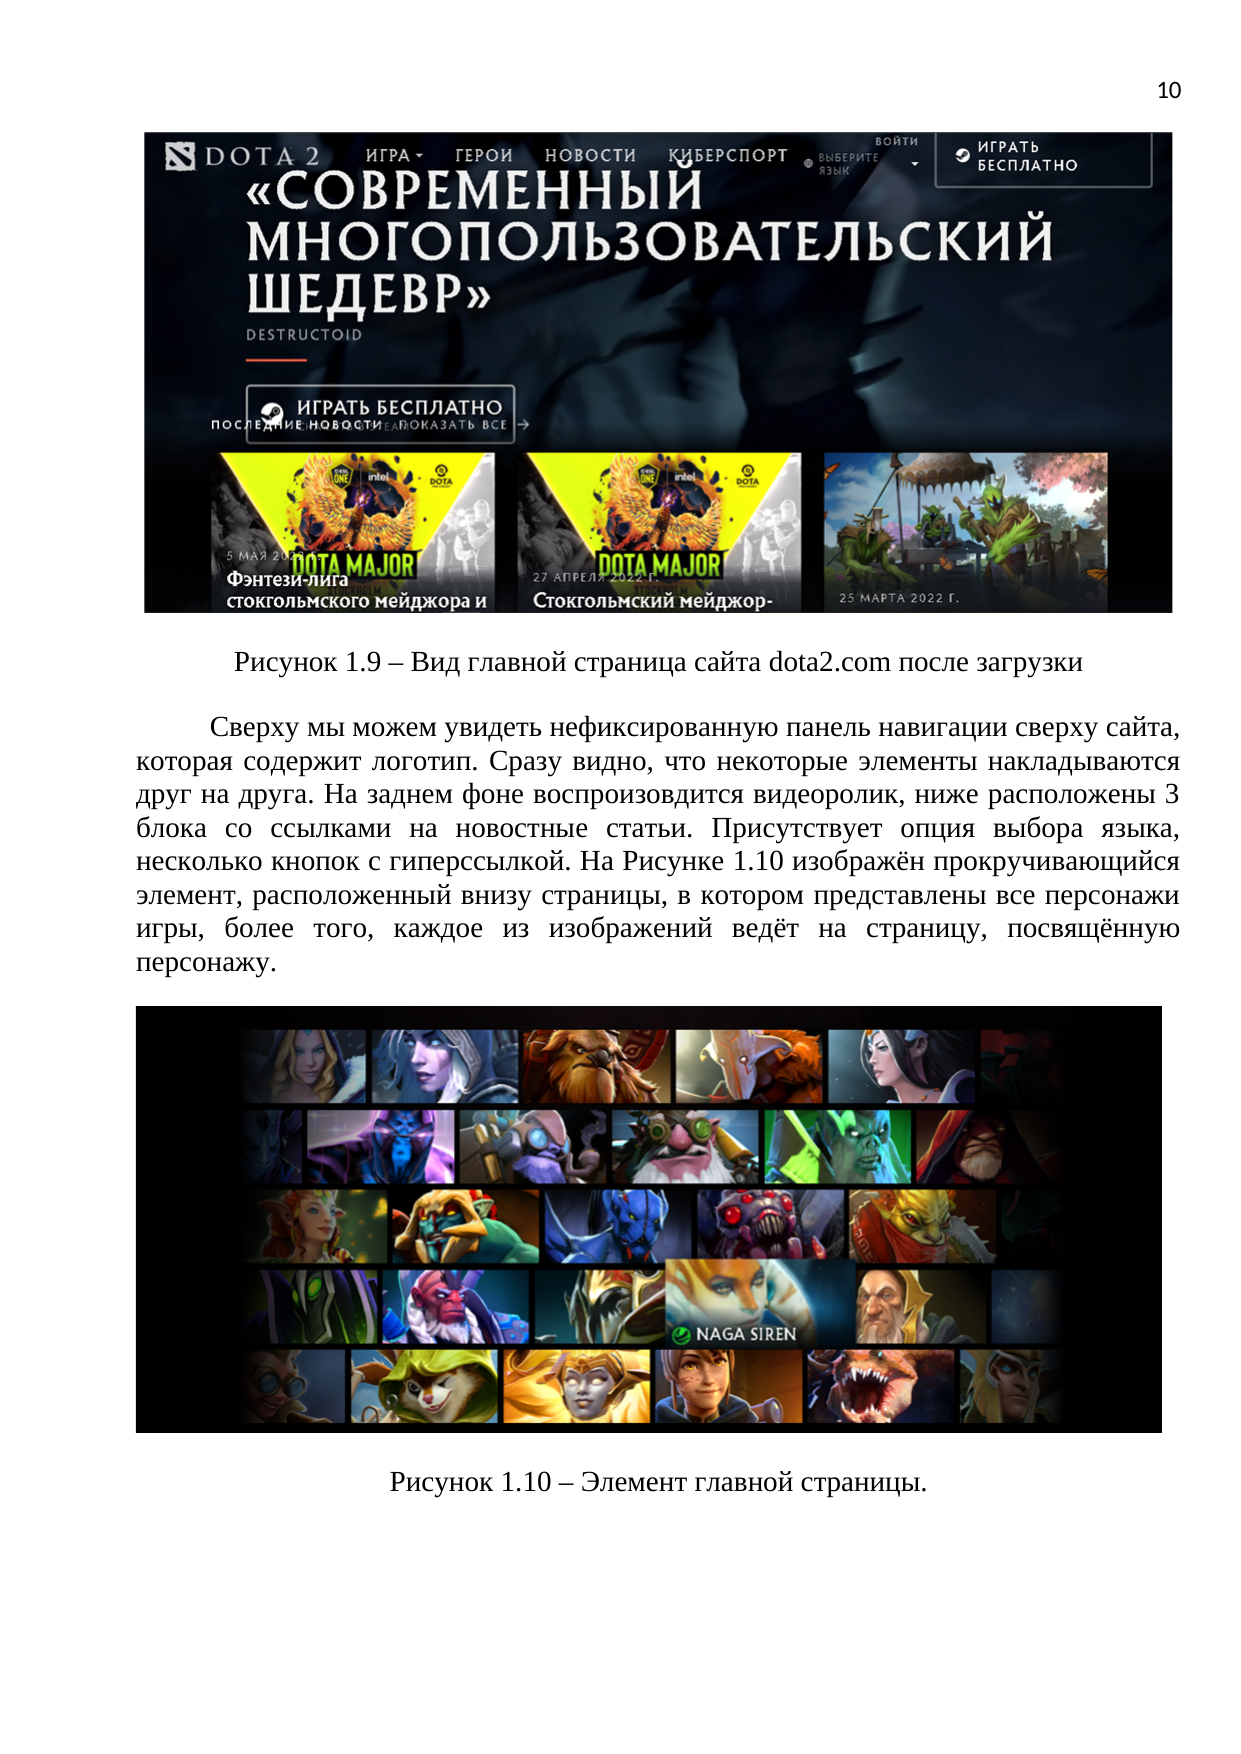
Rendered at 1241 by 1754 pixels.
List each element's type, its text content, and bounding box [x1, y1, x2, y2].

text Сверху мы можем увидеть нефиксированную панель навигации сверху сайта, которая содержит логотип. Сразу видно, что некоторые элементы накладываются друг на друга. На заднем фоне воспроизовдится видеоролик, ниже расположены 3 блока со ссылками на новостные статьи. Присутствует опция выбора языка, несколько кнопок с гиперссылкой. На Рисунке 1.10 изображён прокручивающийся элемент, расположенный внизу страницы, в котором представлены все персонажи игры, более того, каждое из изображений ведёт на страницу, посвящённую персонажу. [136, 709, 1181, 977]
text Рисунок 1.10 – Элемент главной страницы. [136, 1464, 1181, 1497]
text Рисунок 1.9 – Вид главной страница сайта dota2.com после загрузки [136, 644, 1181, 677]
picture [144, 132, 1173, 613]
picture [135, 1006, 1162, 1433]
